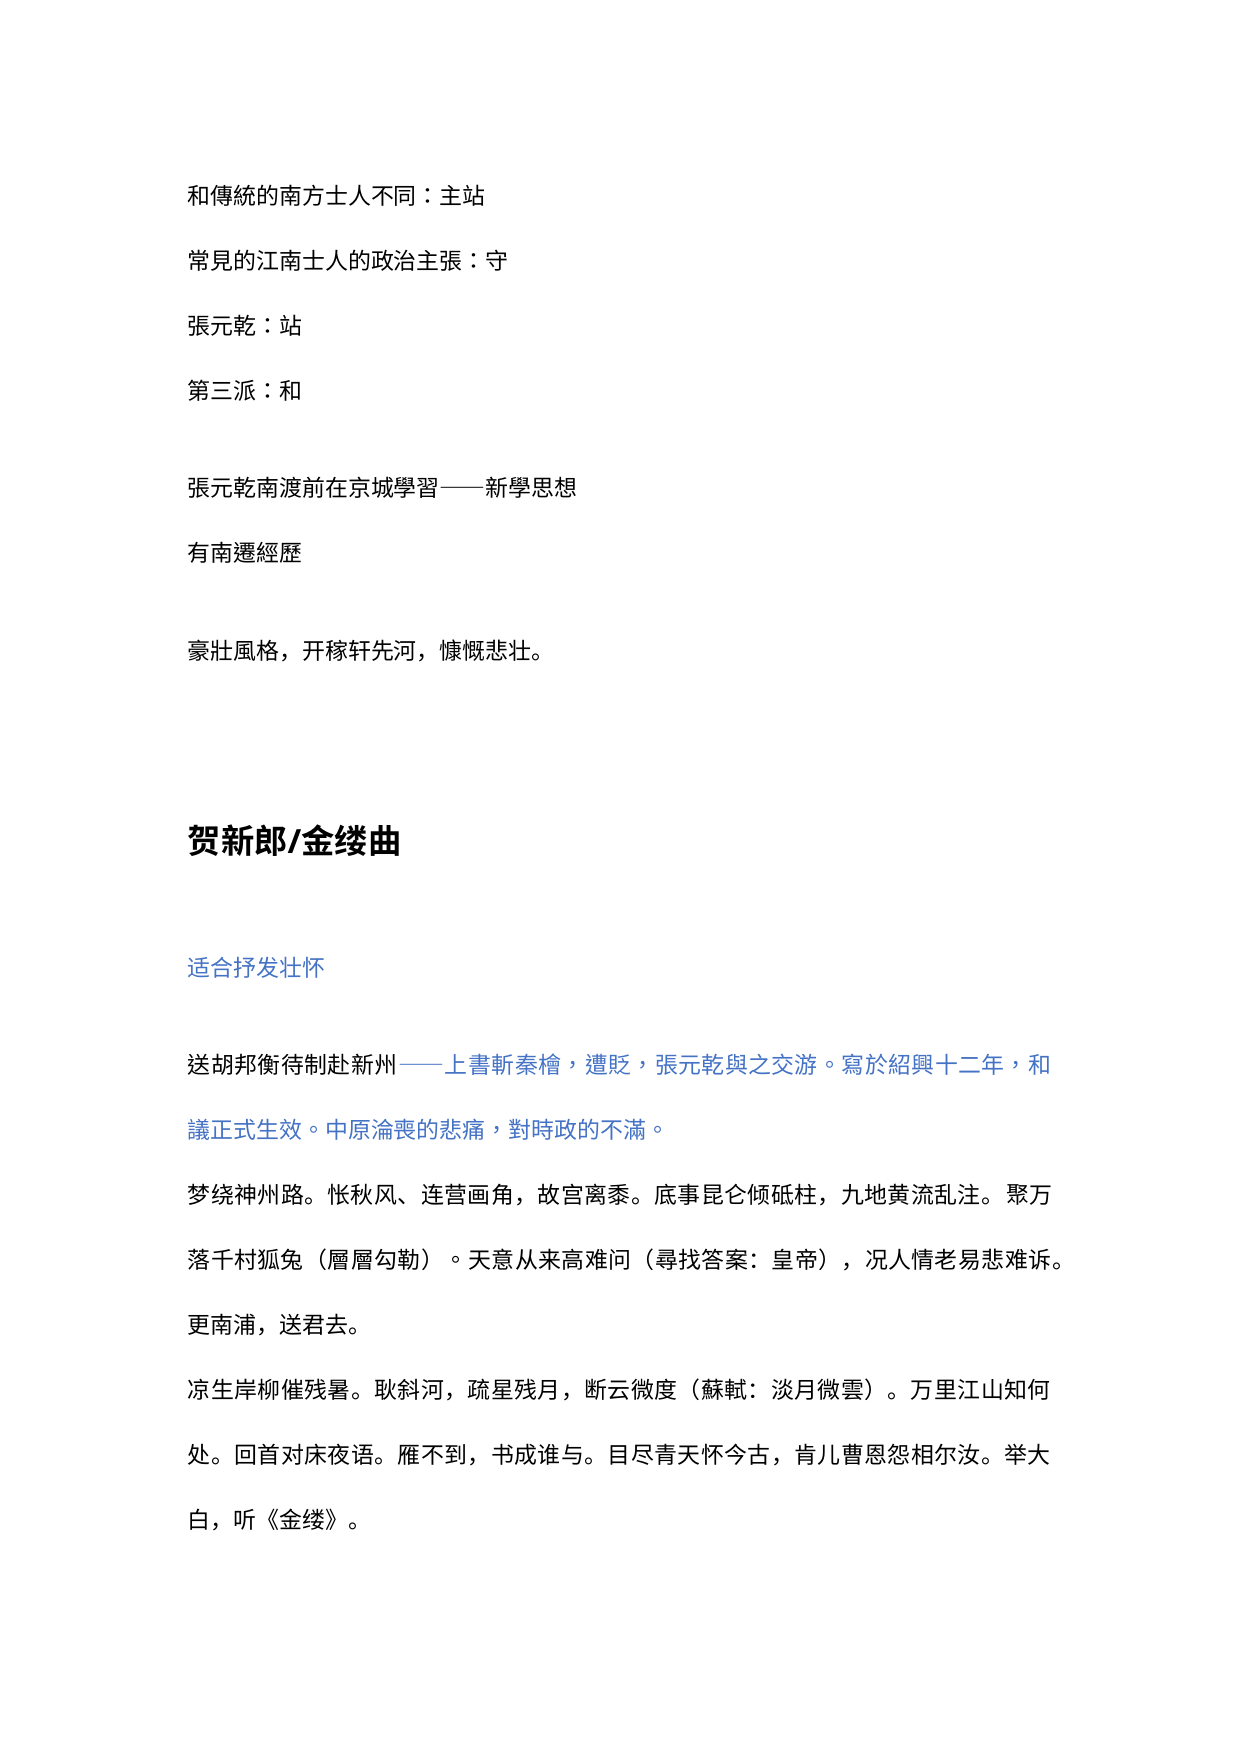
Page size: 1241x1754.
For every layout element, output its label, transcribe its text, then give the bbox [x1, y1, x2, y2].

text 凉生岸柳催残暑。耿斜河，疏星残月，断云微度（蘇軾：淡月微雲）。万里江山知何处。回首对床夜语。雁不到，书成谁与。目尽青天怀今古，肯儿曹恩怨相尔汝。举大白，听《金缕》。 [187, 1356, 1053, 1551]
text 梦绕神州路。怅秋风、连营画角，故宫离黍。底事昆仑倾砥柱，九地黄流乱注。聚万落千村狐兔（層層勾勒）。天意从来高难问（尋找答案：皇帝），况人情老易悲难诉。更南浦，送君去。 [187, 1161, 1053, 1356]
text 張元乾：站 [187, 292, 1053, 357]
text 适合抒发壮怀 [187, 934, 1053, 999]
text 豪壯風格，开稼轩先河，慷慨悲壮。 [187, 617, 1053, 682]
text 送胡邦衡待制赴新州——上書斬秦檜，遭貶，張元乾與之交游。寫於紹興十二年，和議正式生效。中原淪喪的悲痛，對時政的不滿。 [187, 1031, 1053, 1161]
text 張元乾南渡前在京城學習——新學思想 [187, 454, 1053, 519]
text 第三派：和 [187, 357, 1053, 422]
text 有南遷經歷 [187, 519, 1053, 584]
text 和傳統的南方士人不同：主站 [187, 162, 1053, 227]
text 常見的江南士人的政治主張：守 [187, 227, 1053, 292]
subtitle 贺新郎/金缕曲 [187, 807, 1053, 872]
